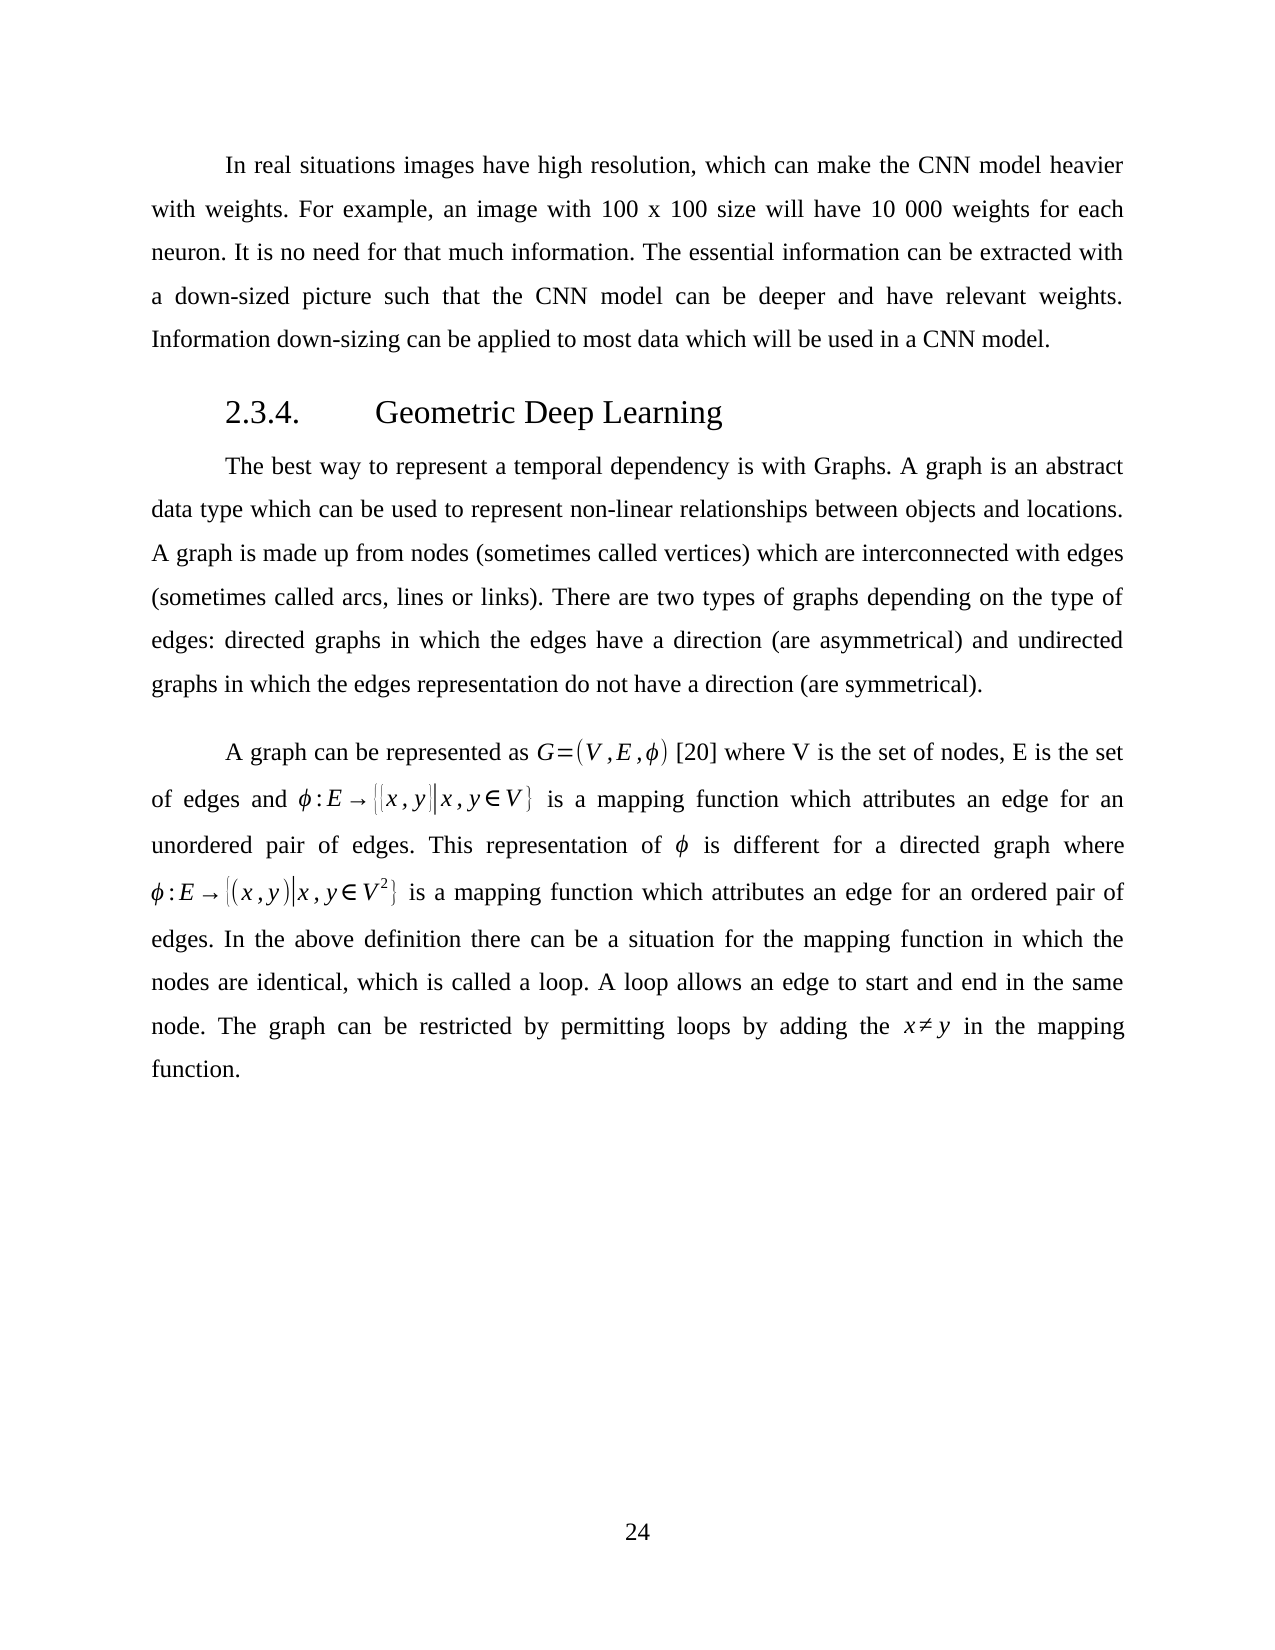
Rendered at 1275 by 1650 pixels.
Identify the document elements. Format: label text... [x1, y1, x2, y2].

text The best way to represent a temporal dependency is with Graphs. A graph is an abstract data type which can be used to represent non-linear relationships between objects and locations. A graph is made up from nodes (sometimes called vertices) which are interconnected with edges (sometimes called arcs, lines or links). There are two types of graphs depending on the type of edges: directed graphs in which the edges have a direction (are asymmetrical) and undirected graphs in which the edges representation do not have a direction (are symmetrical). [151, 451, 1125, 698]
text In real situations images have high resolution, which can make the CNN model heavier with weights. For example, an image with 100 x 100 size will have 10 000 weights for each neuron. It is no need for that much information. The essential information can be extracted with a down-sized picture such that the CNN model can be deeper and have relevant weights. Information down-sizing can be applied to most data which will be used in a CNN model. [151, 150, 1125, 353]
subtitle Geometric Deep Learning [225, 392, 1125, 431]
text A graph can be represented as where V is the set of nodes, E is the set of edges and is a mapping function which attributes an edge for an unordered pair of edges. This representation of is different for a directed graph where is a mapping function which attributes an edge for an ordered pair of edges. In the above definition there can be a situation for the mapping function in which the nodes are identical, which is called a loop. A loop allows an edge to start and end in the same node. The graph can be restricted by permitting loops by adding the in the mapping function. [151, 737, 1125, 1083]
